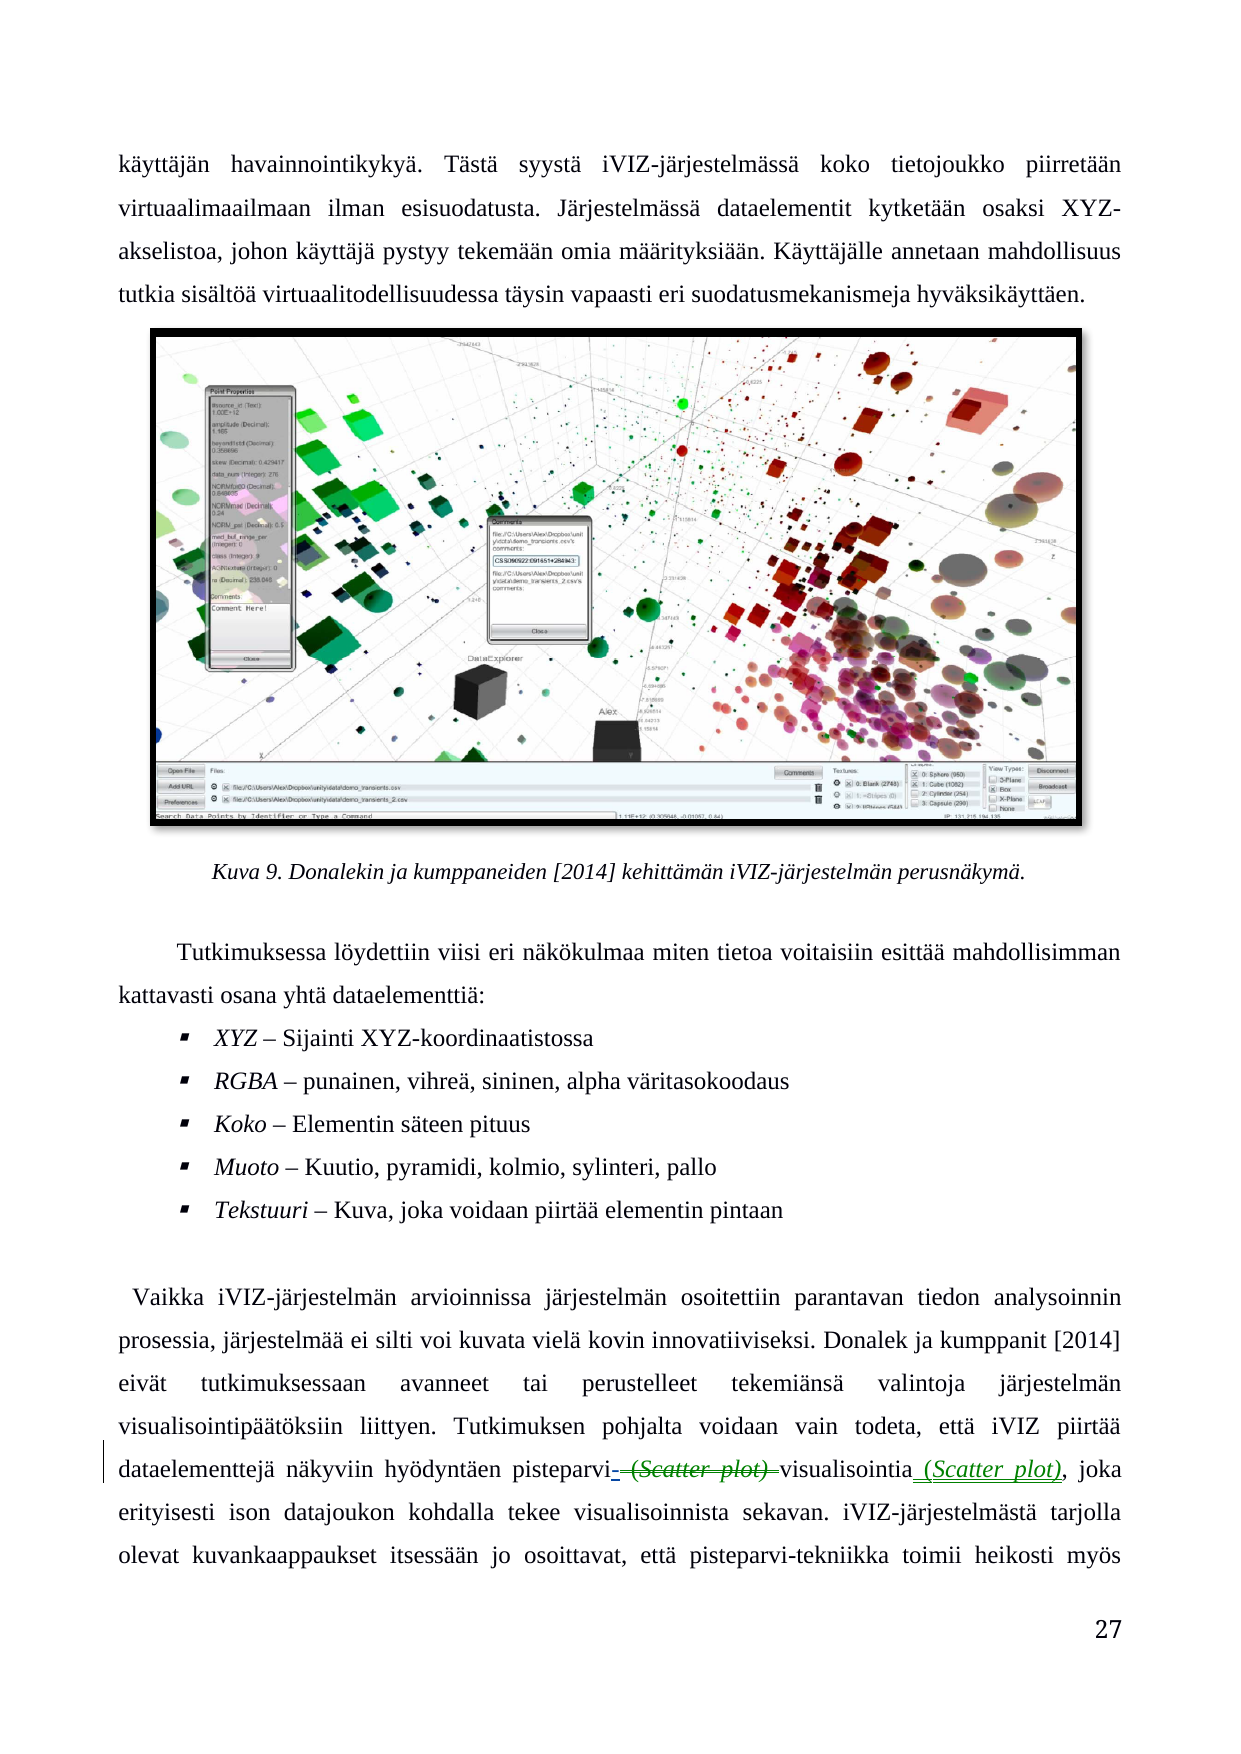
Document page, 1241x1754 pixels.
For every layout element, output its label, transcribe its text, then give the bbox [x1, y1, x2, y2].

list Muoto – Kuutio, pyramidi, kolmio, sylinteri, pallo [176, 1152, 1122, 1181]
list Tekstuuri – Kuva, joka voidaan piirtää elementin pintaan [176, 1196, 1122, 1224]
list RGBA – punainen, vihreä, sininen, alpha väritasokoodaus [176, 1066, 1122, 1095]
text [118, 1282, 1122, 1569]
text Kuva 9. Donalekin ja kumppaneiden [2014] kehittämän iVIZ-järjestelmän perusnäkymä. [118, 858, 1122, 884]
picture [156, 335, 1076, 819]
list Koko – Elementin säteen pituus [176, 1109, 1122, 1138]
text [118, 149, 1122, 308]
list XYZ – Sijainti XYZ-koordinaatistossa [176, 1023, 1122, 1052]
text Tutkimuksessa löydettiin viisi eri näkökulmaa miten tietoa voitaisiin esittää mahdollisimman kattavasti osana yhtä dataelementtiä: [118, 937, 1122, 1009]
